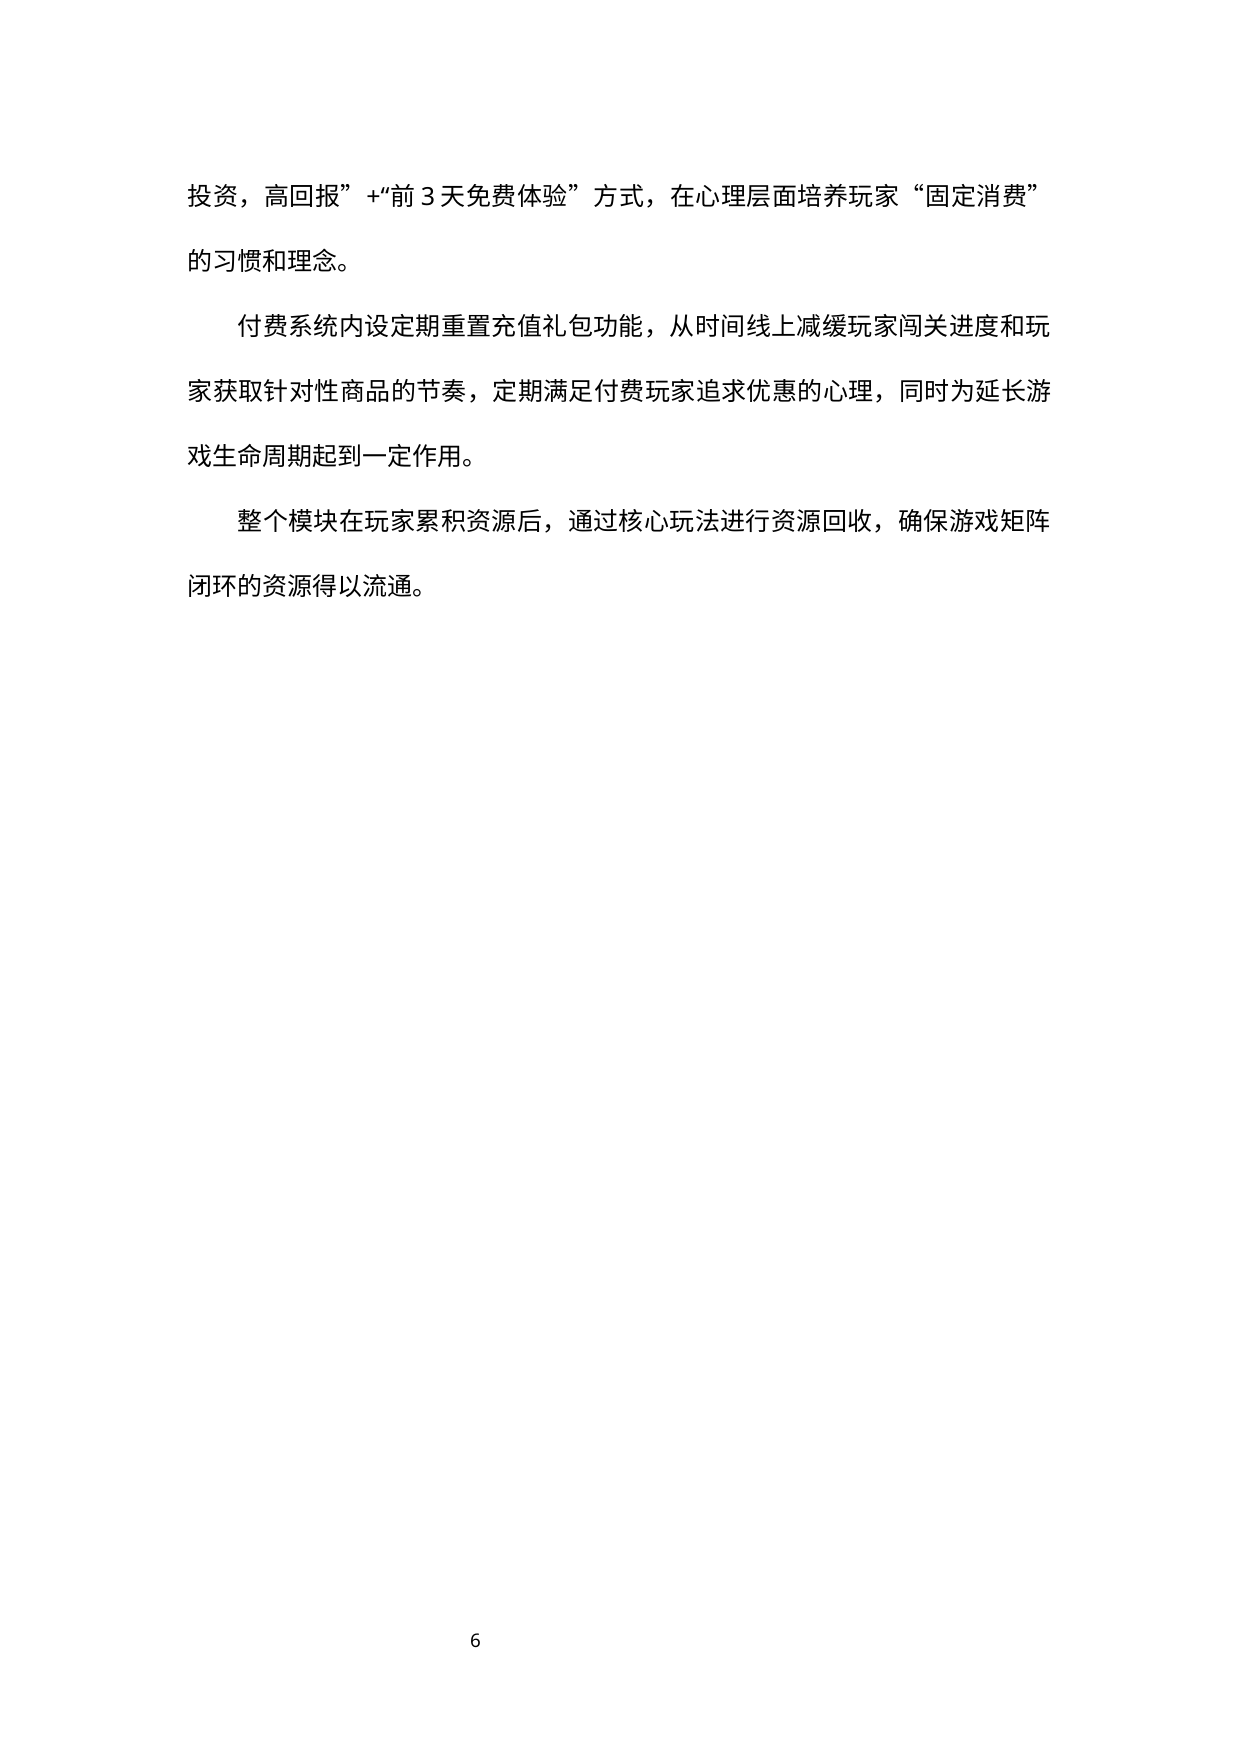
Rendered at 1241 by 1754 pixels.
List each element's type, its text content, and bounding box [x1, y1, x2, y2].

list 付费系统内设定期重置充值礼包功能，从时间线上减缓玩家闯关进度和玩家获取针对性商品的节奏，定期满足付费玩家追求优惠的心理，同时为延长游戏生命周期起到一定作用。 [187, 292, 1053, 487]
list 整个模块在玩家累积资源后，通过核心玩法进行资源回收，确保游戏矩阵闭环的资源得以流通。 [187, 487, 1053, 617]
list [187, 162, 1053, 292]
